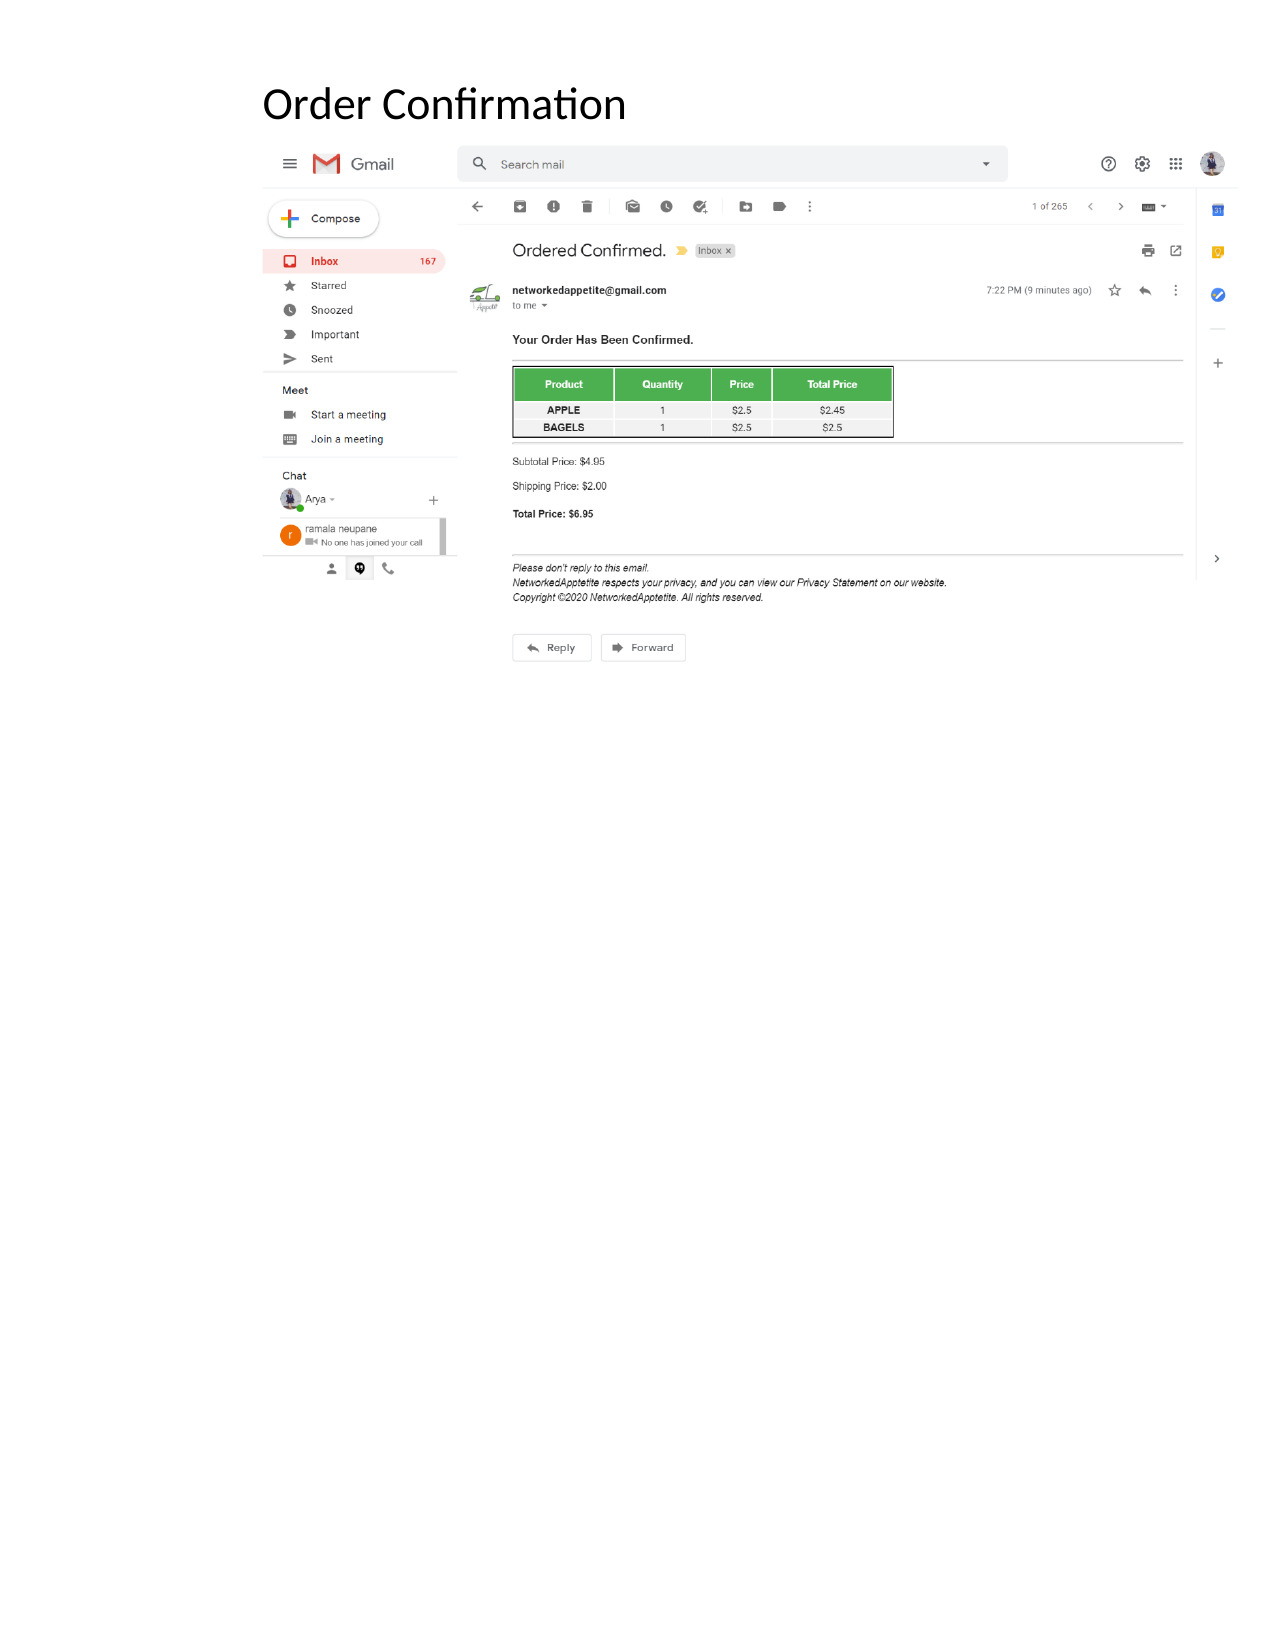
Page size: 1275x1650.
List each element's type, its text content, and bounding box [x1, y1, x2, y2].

list Order Confirmation [262, 75, 1125, 131]
picture [262, 139, 1238, 1053]
